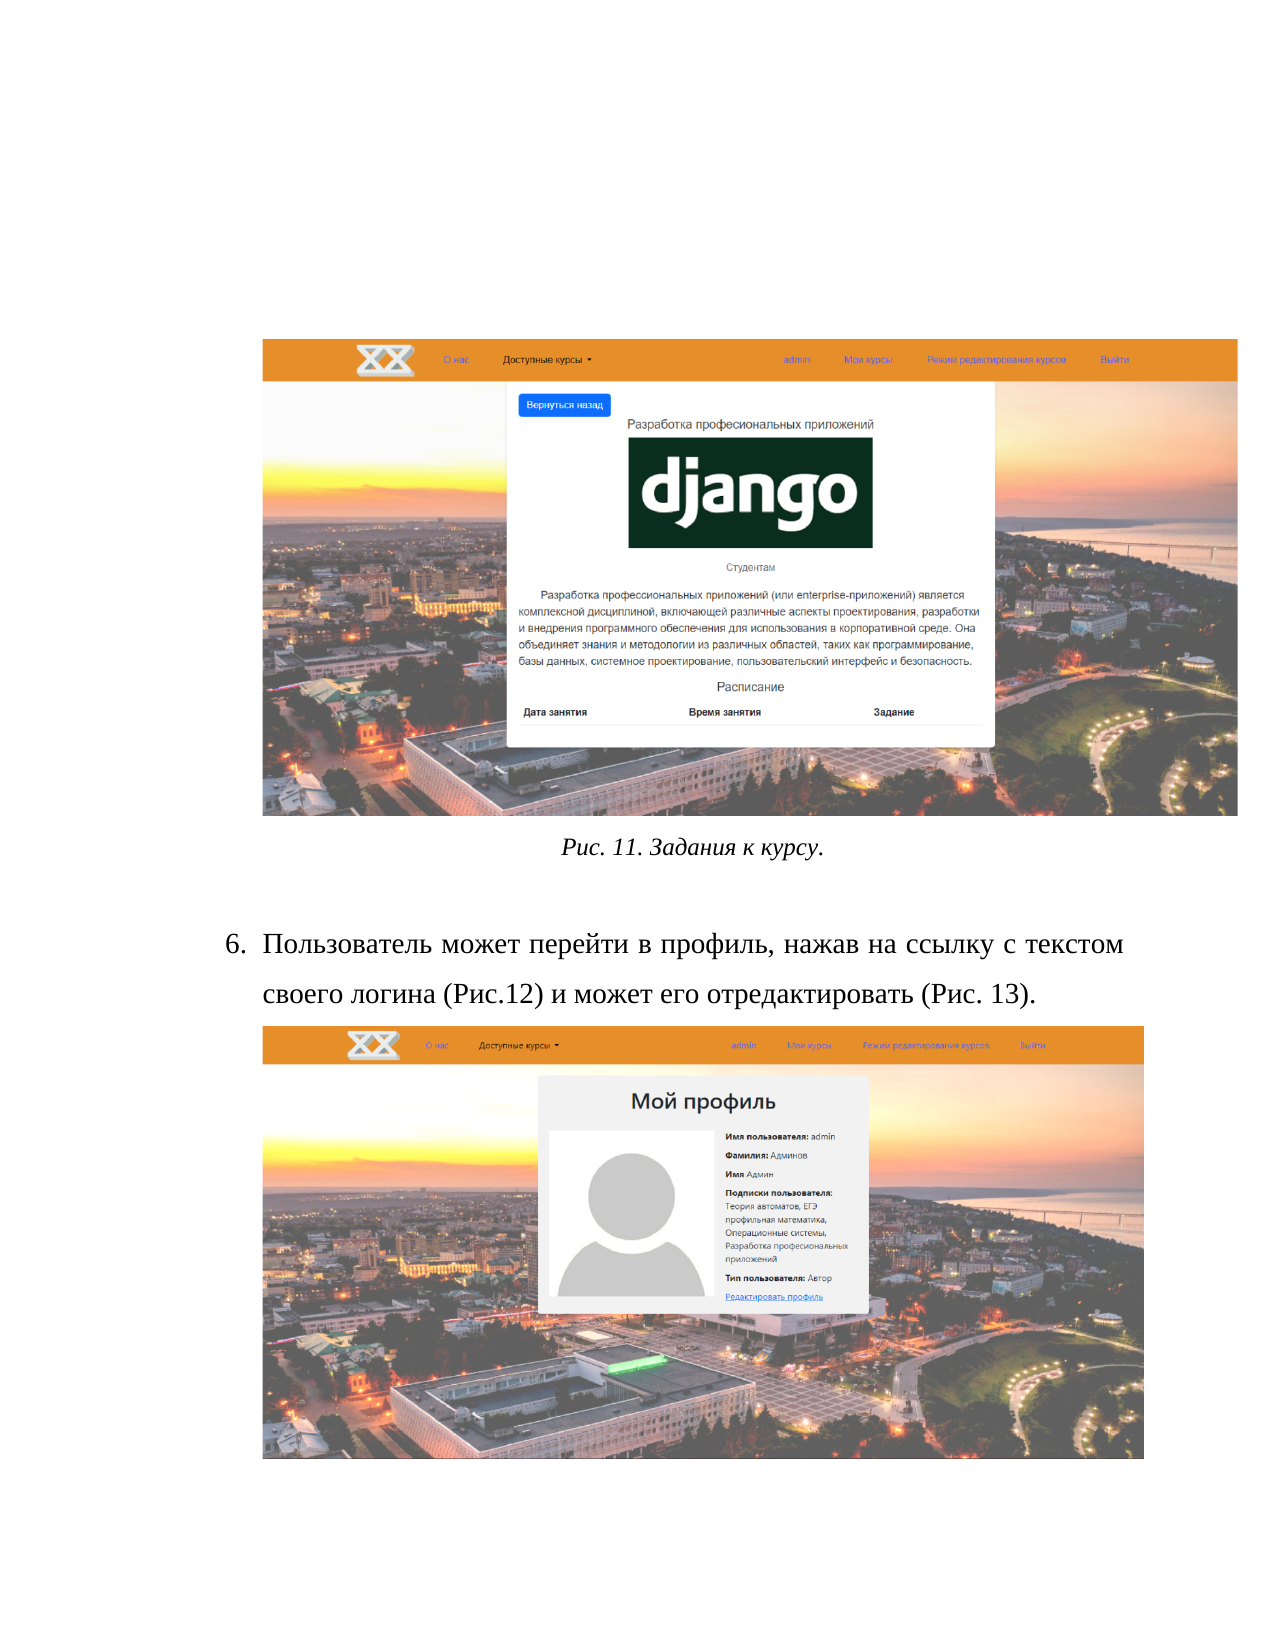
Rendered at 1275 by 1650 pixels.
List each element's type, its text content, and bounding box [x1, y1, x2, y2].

picture [262, 1026, 1144, 1459]
picture [262, 339, 1238, 816]
list Пользователь может перейти в профиль, нажав на ссылку с текстом своего логина (Рис.12) и может его отредактировать (Рис. 13). [225, 926, 1125, 1010]
list Рис. 11. Задания к курсу. [262, 832, 1125, 861]
